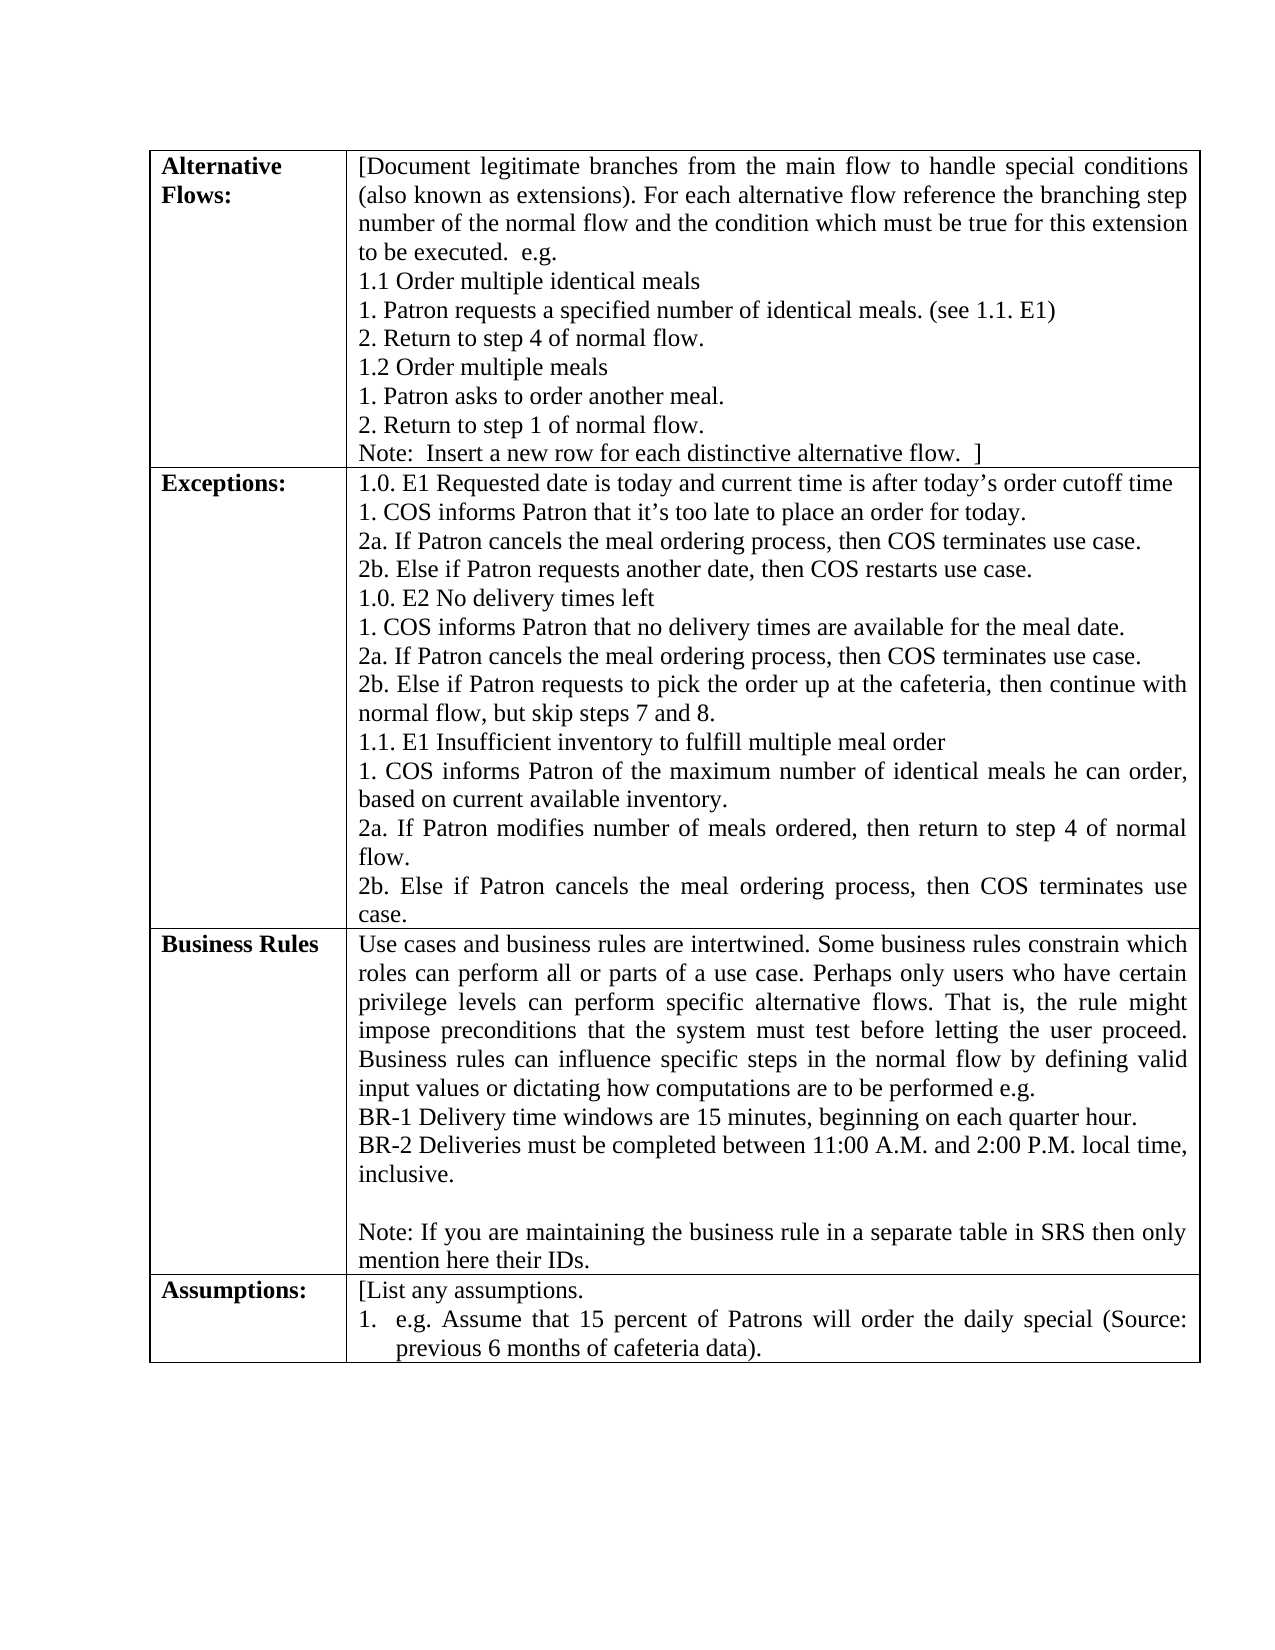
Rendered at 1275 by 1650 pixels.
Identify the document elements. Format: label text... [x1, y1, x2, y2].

table_cell 1.0. E1 Requested date is today and current time is after today’s order cutoff time 1. COS informs Patron that it’s too late to place an order for today. 2a. If Patron cancels the meal ordering process, then COS terminates use case. 2b. Else if Patron requests another date, then COS restarts use case. 1.0. E2 No delivery times left 1. COS informs Patron that no delivery times are available for the meal date. 2a. If Patron cancels the meal ordering process, then COS terminates use case. 2b. Else if Patron requests to pick the order up at the cafeteria, then continue with normal flow, but skip steps 7 and 8. 1.1. E1 Insufficient inventory to fulfill multiple meal order 1. COS informs Patron of the maximum number of identical meals he can order, based on current available inventory. 2a. If Patron modifies number of meals ordered, then return to step 4 of normal flow. 2b. Else if Patron cancels the meal ordering process, then COS terminates use case. [347, 468, 1199, 928]
table_cell [Document legitimate branches from the main flow to handle special conditions (also known as extensions). For each alternative flow reference the branching step number of the normal flow and the condition which must be true for this extension to be executed. e.g. 1.1 Order multiple identical meals 1. Patron requests a specified number of identical meals. (see 1.1. E1) 2. Return to step 4 of normal flow. 1.2 Order multiple meals 1. Patron asks to order another meal. 2. Return to step 1 of normal flow. Note: Insert a new row for each distinctive alternative flow. ] [347, 151, 1199, 467]
table_cell Assumptions: [151, 1275, 346, 1362]
table_cell Exceptions: [151, 468, 346, 928]
table_cell [List any assumptions. e.g. Assume that 15 percent of Patrons will order the daily special (Source: previous 6 months of cafeteria data). [347, 1275, 1199, 1362]
table_cell Alternative Flows: [151, 151, 346, 467]
table_cell Business Rules [151, 929, 346, 1274]
table_cell Use cases and business rules are intertwined. Some business rules constrain which roles can perform all or parts of a use case. Perhaps only users who have certain privilege levels can perform specific alternative flows. That is, the rule might impose preconditions that the system must test before letting the user proceed. Business rules can influence specific steps in the normal flow by defining valid input values or dictating how computations are to be performed e.g. BR-1 Delivery time windows are 15 minutes, beginning on each quarter hour. BR-2 Deliveries must be completed between 11:00 A.M. and 2:00 P.M. local time, inclusive. Note: If you are maintaining the business rule in a separate table in SRS then only mention here their IDs. [347, 929, 1199, 1274]
